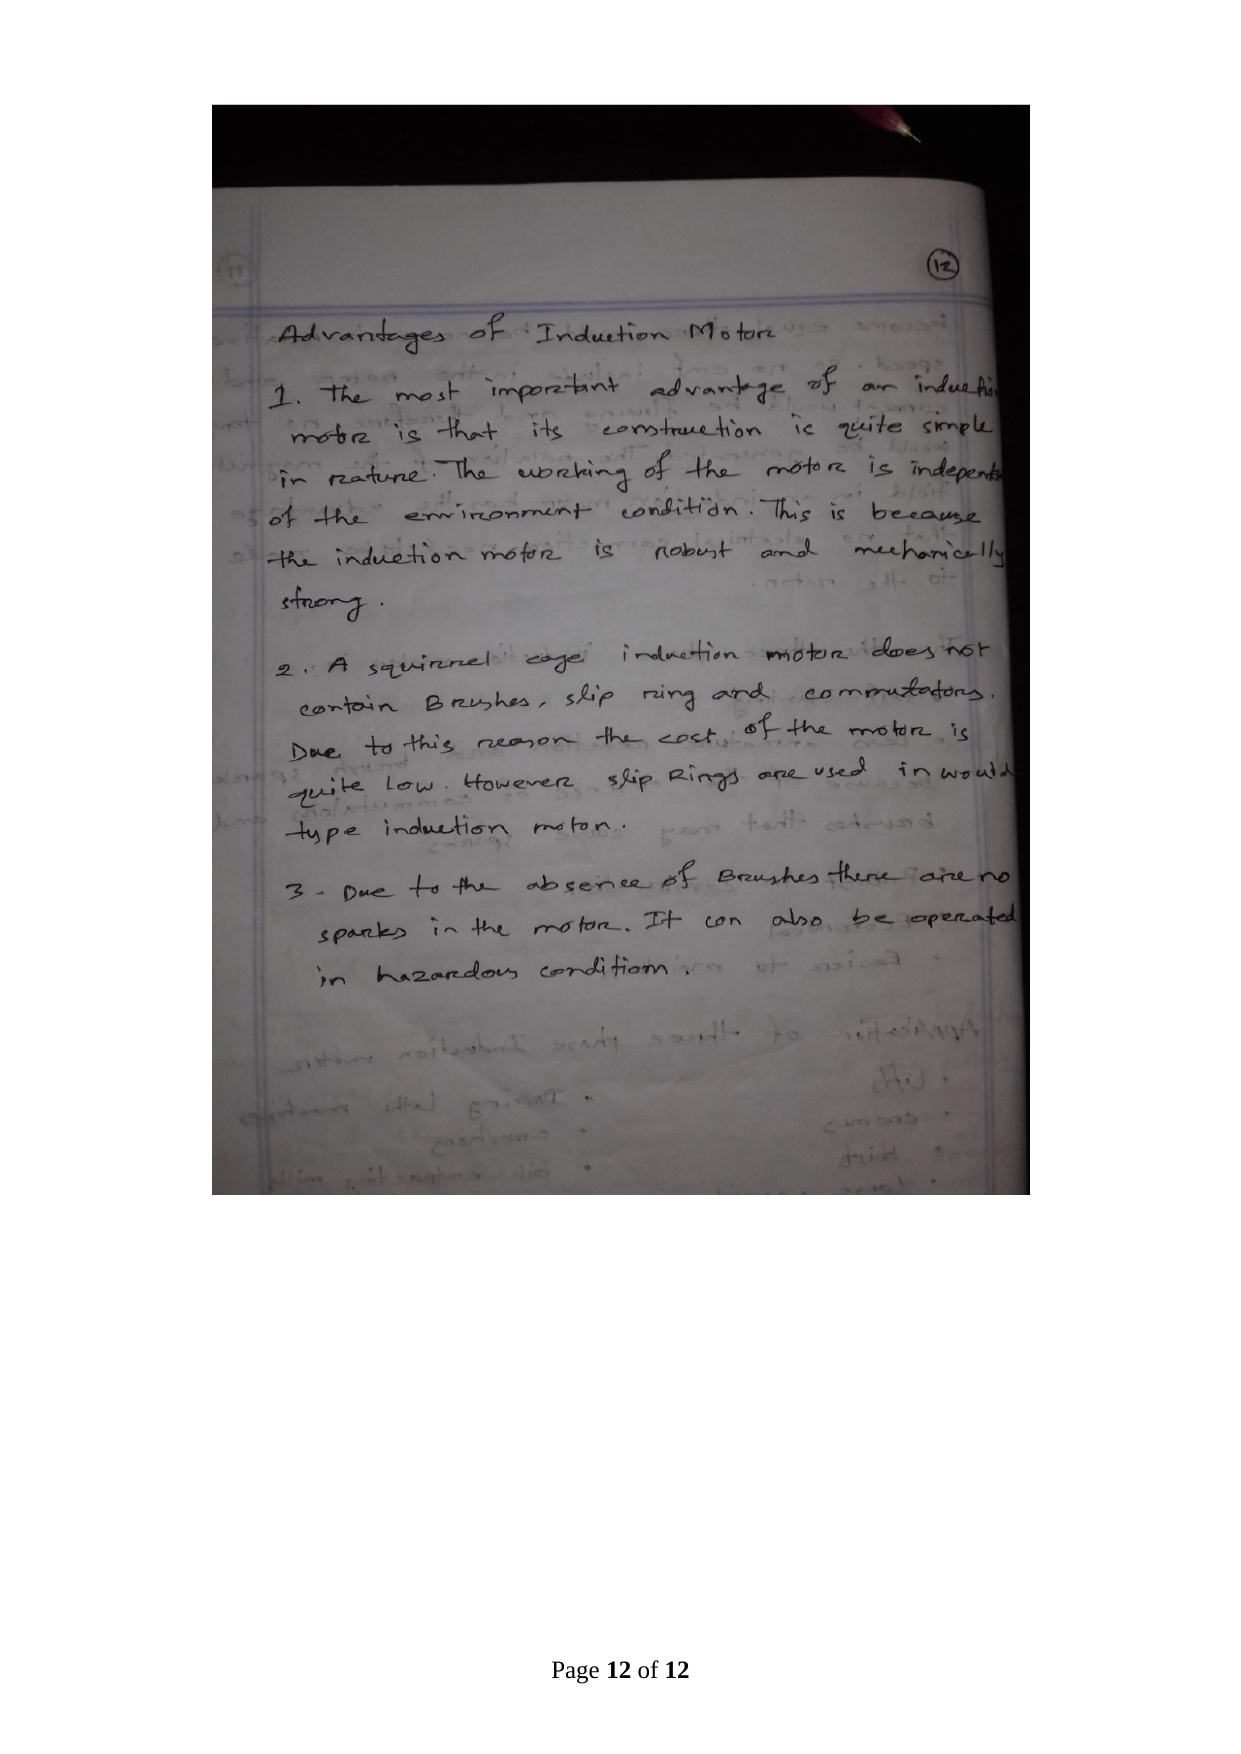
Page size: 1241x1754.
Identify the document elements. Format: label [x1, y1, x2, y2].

picture [212, 106, 1030, 1194]
